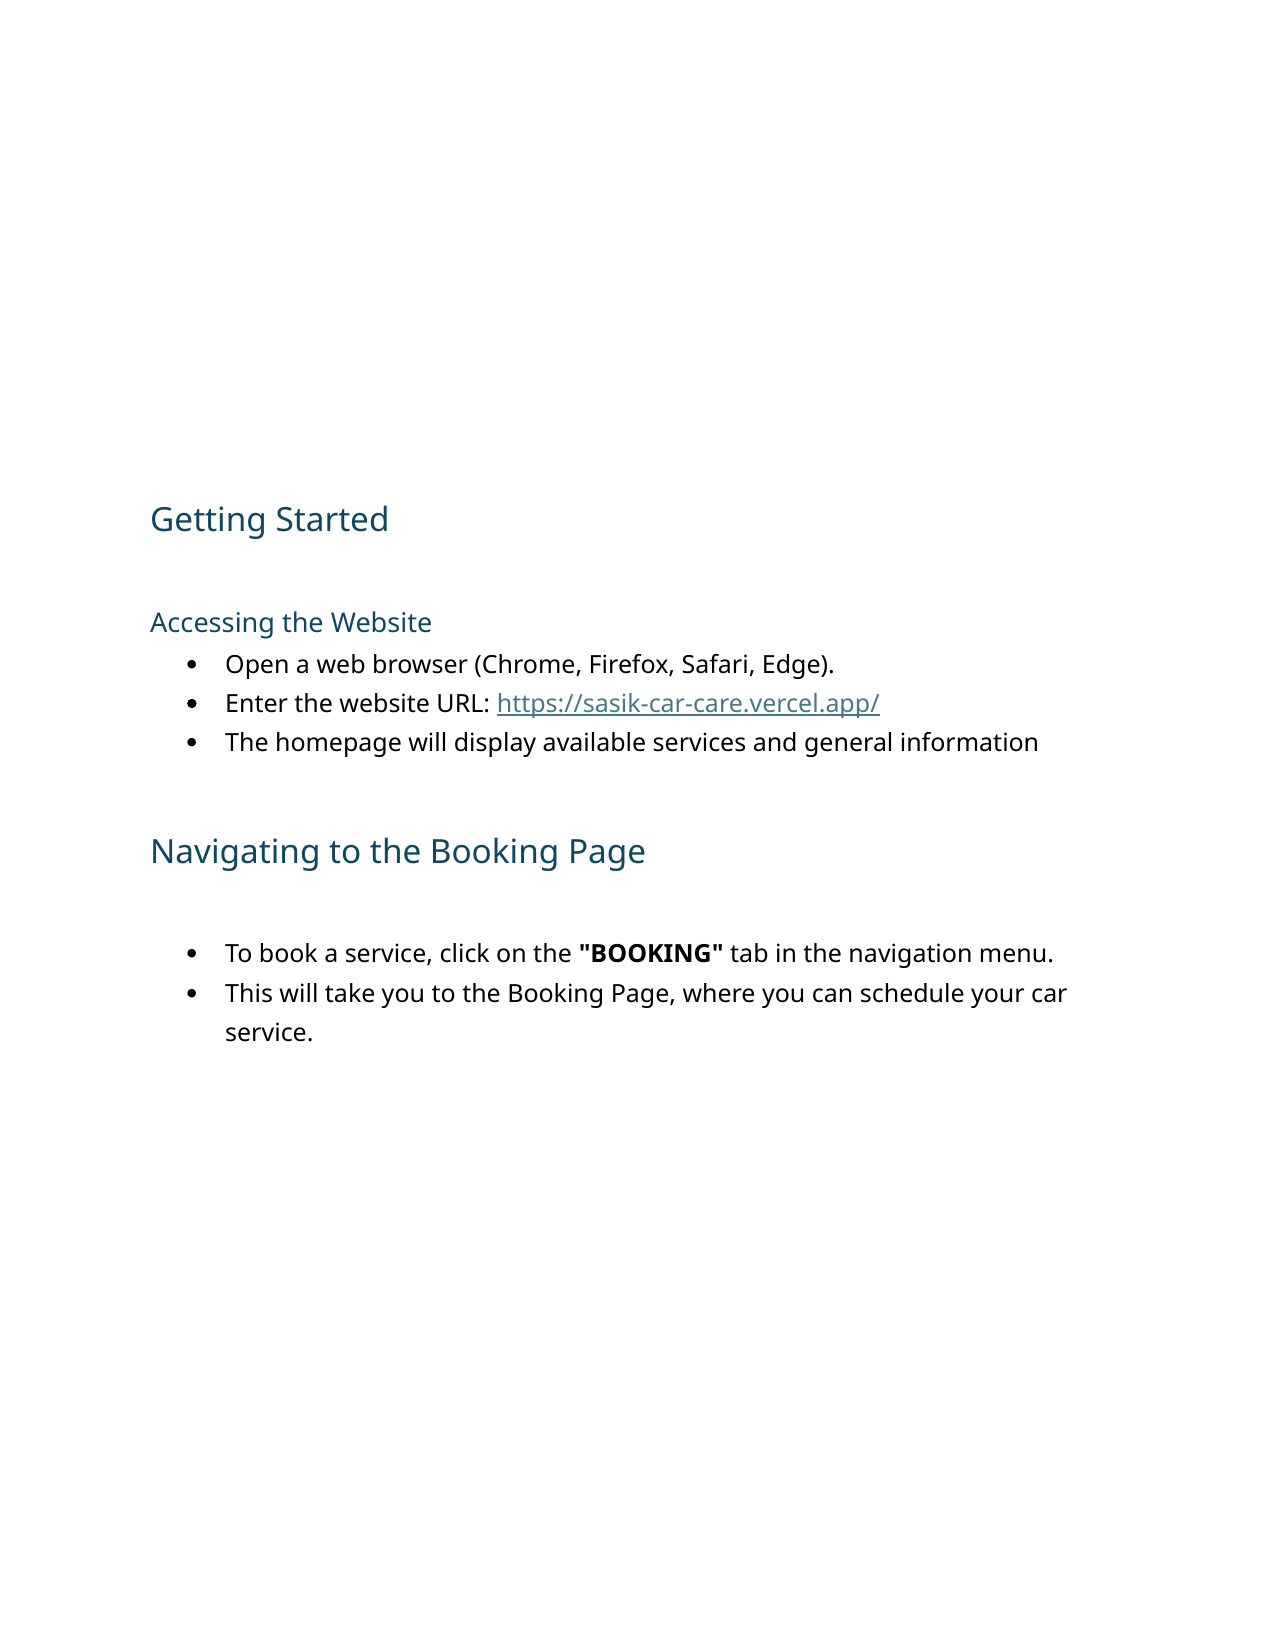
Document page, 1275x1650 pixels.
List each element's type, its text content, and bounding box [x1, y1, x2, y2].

subtitle Accessing the Website [150, 604, 1125, 641]
list The homepage will display available services and general information [187, 725, 1125, 759]
subtitle Navigating to the Booking Page [150, 828, 1125, 873]
list Open a web browser (Chrome, Firefox, Safari, Edge). [187, 646, 1125, 680]
list Enter the website URL: https://sasik-car-care.vercel.app/ [187, 686, 1125, 719]
list To book a service, click on the "BOOKING" tab in the navigation menu. [187, 936, 1125, 970]
list This will take you to the Booking Page, where you can schedule your car service. [187, 975, 1125, 1048]
subtitle Getting Started [150, 496, 1125, 541]
